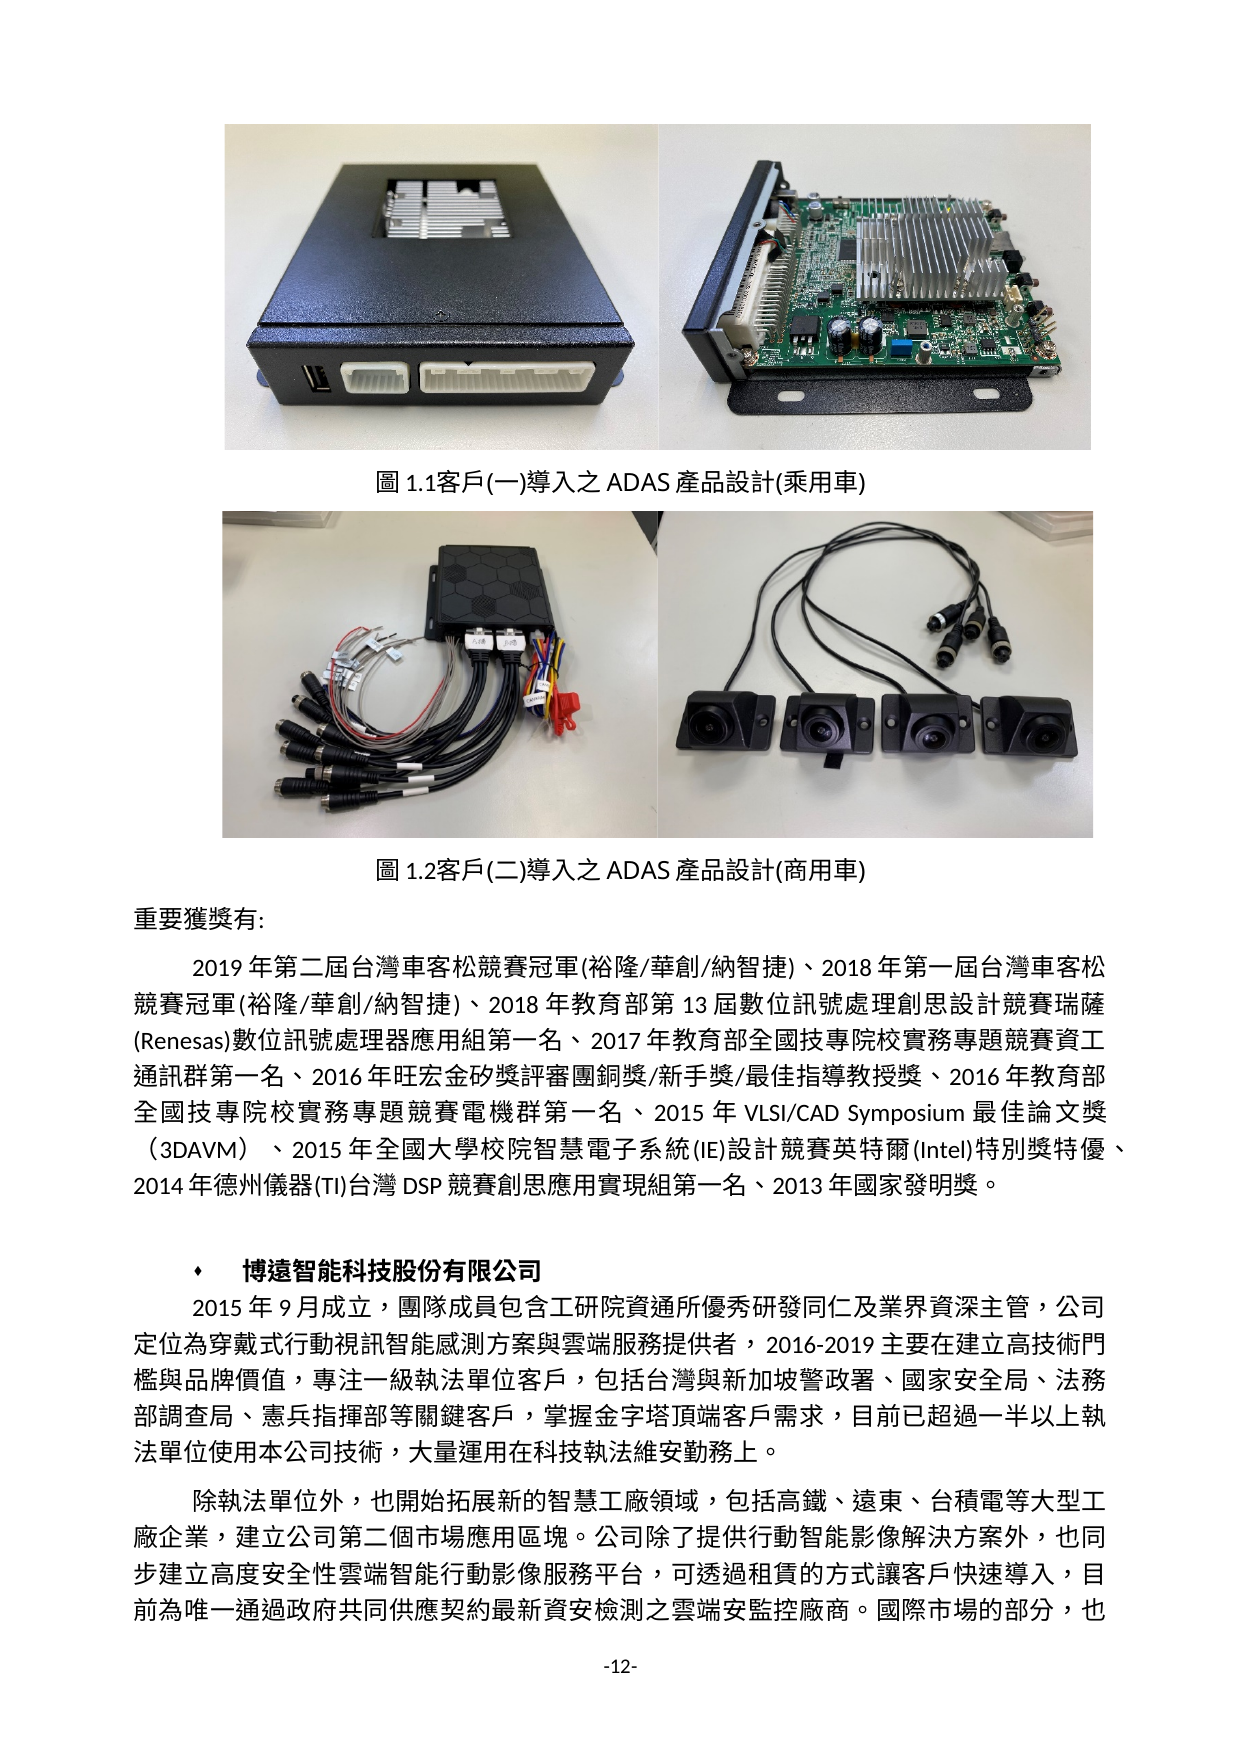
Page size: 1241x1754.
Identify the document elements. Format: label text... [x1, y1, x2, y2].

text 圖1.1客戶(一)導入之ADAS產品設計(乘用車) [133, 462, 1107, 498]
picture [224, 124, 1091, 450]
text 重要獲獎有: [133, 899, 1107, 935]
list 博遠智能科技股份有限公司 [192, 1252, 1107, 1288]
text 2019年第二屆台灣車客松競賽冠軍(裕隆/華創/納智捷)、2018年第一屆台灣車客松競賽冠軍(裕隆/華創/納智捷)、2018年教育部第13屆數位訊號處理創思設計競賽瑞薩(Renesas)數位訊號處理器應用組第一名、2017年教育部全國技專院校實務專題競賽資工通訊群第一名、2016年旺宏金矽獎評審團銅獎/新手獎/最佳指導教授獎、2016年教育部全國技專院校實務專題競賽電機群第一名、2015年VLSI/CAD Symposium最佳論文獎（3DAVM）、2015年全國大學校院智慧電子系統(IE)設計競賽英特爾(Intel)特別獎特優、2014年德州儀器(TI)台灣DSP競賽創思應用實現組第一名、2013年國家發明獎。 [133, 948, 1107, 1202]
text 圖1.2客戶(二)導入之ADAS產品設計(商用車) [133, 850, 1107, 887]
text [133, 1482, 1107, 1627]
text 2015年9月成立，團隊成員包含工研院資通所優秀研發同仁及業界資深主管，公司定位為穿戴式行動視訊智能感測方案與雲端服務提供者，2016-2019主要在建立高技術門檻與品牌價值，專注一級執法單位客戶，包括台灣與新加坡警政署、國家安全局、法務部調查局、憲兵指揮部等關鍵客戶，掌握金字塔頂端客戶需求，目前已超過一半以上執法單位使用本公司技術，大量運用在科技執法維安勤務上。 [133, 1288, 1107, 1469]
picture [222, 511, 1094, 838]
